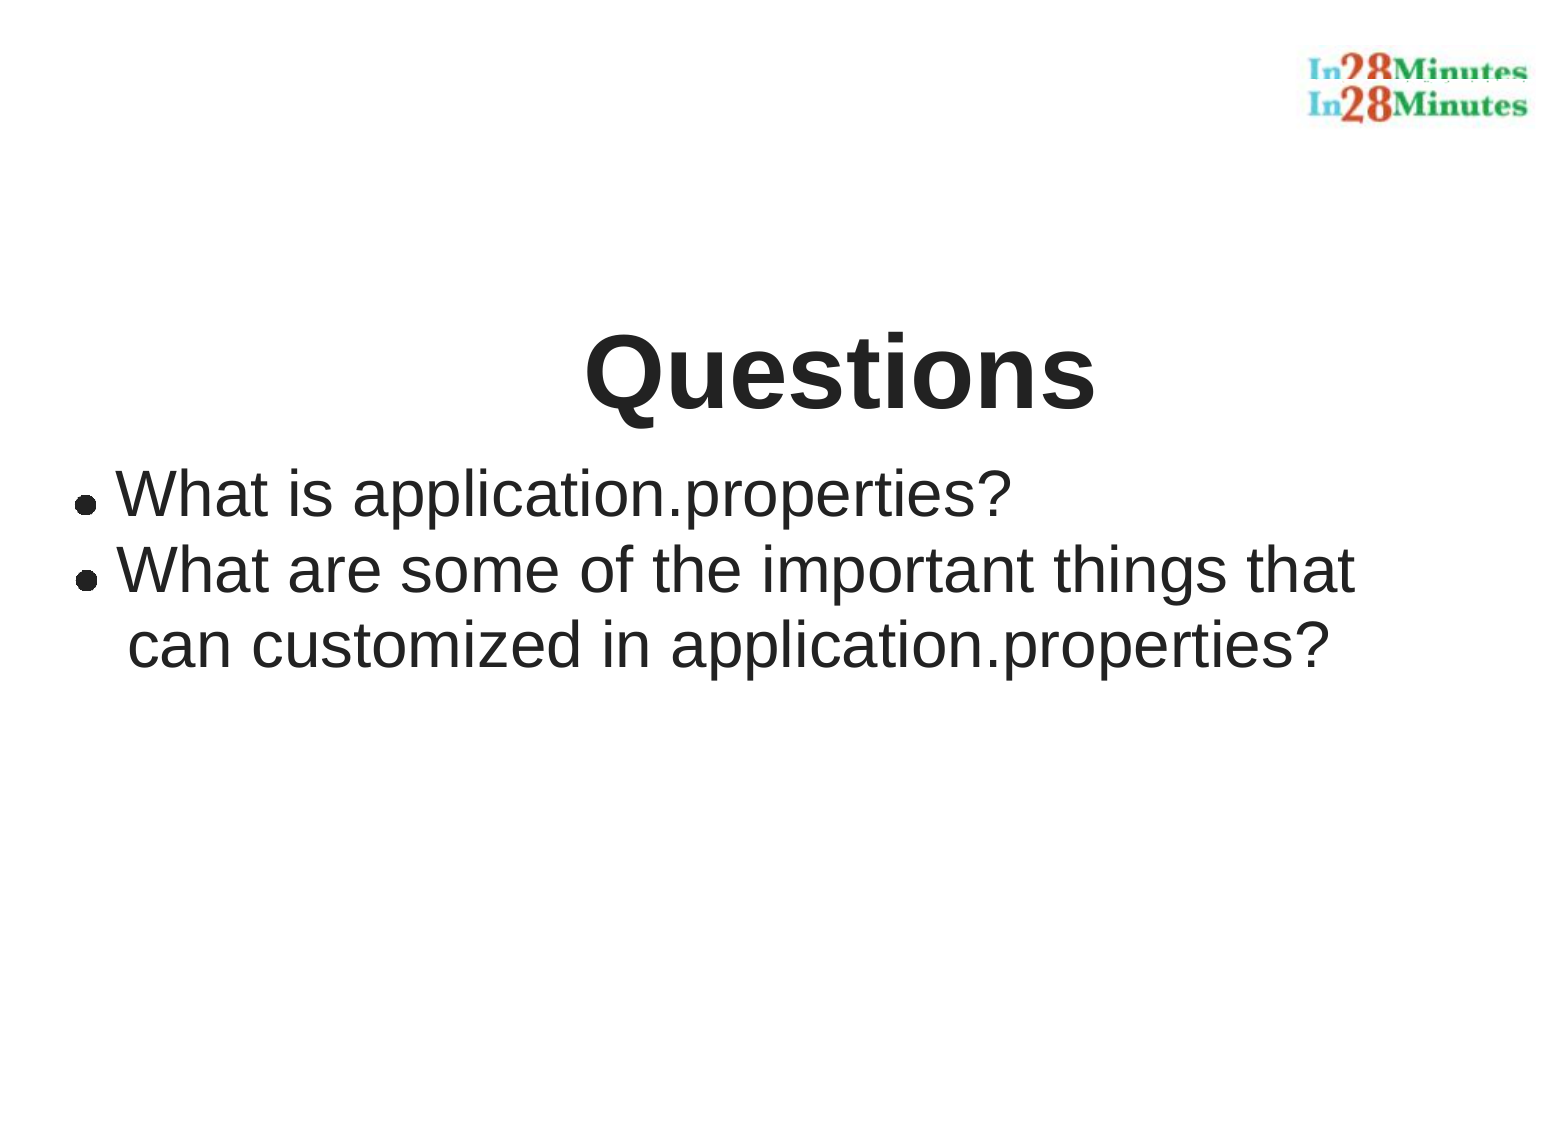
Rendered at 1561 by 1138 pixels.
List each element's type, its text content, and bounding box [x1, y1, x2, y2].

picture [72, 492, 98, 517]
text Questions [583, 310, 1489, 431]
text What are some of the important things that can customized in application.properties? [73, 531, 1469, 682]
text What is application.properties? [73, 455, 1489, 531]
picture [1272, 45, 1536, 212]
picture [73, 567, 98, 593]
